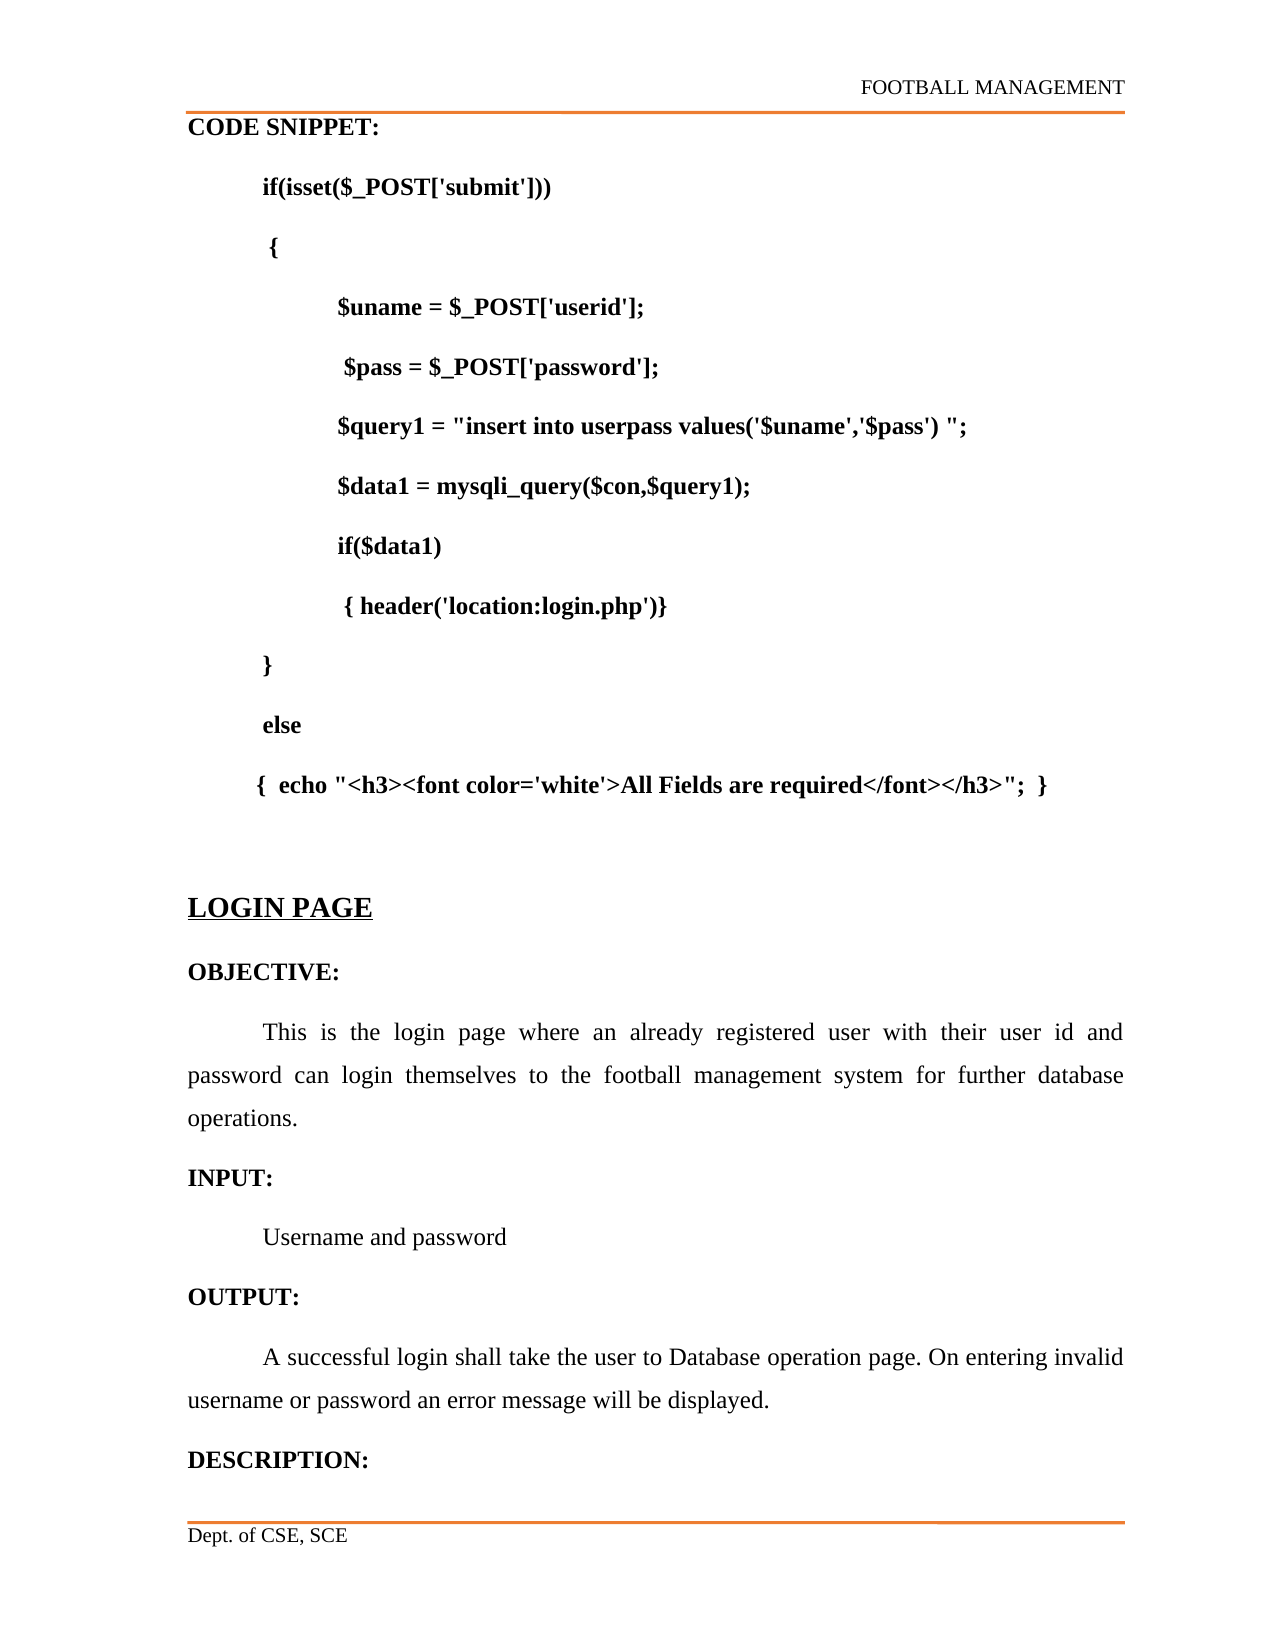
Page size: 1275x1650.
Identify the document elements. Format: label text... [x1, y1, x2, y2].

text $pass = $_POST['password']; [187, 352, 1125, 380]
text INPUT: [187, 1163, 1125, 1191]
text } [187, 651, 1125, 679]
text $query1 = "insert into userpass values('$uname','$pass') "; [187, 411, 1125, 440]
text { [187, 232, 1125, 261]
text LOGIN PAGE [187, 890, 1125, 923]
text if($data1) [187, 531, 1125, 560]
text else [187, 710, 1125, 739]
text A successful login shall take the user to Database operation page. On entering invalid username or password an error message will be displayed. [187, 1342, 1125, 1414]
text DESCRIPTION: [187, 1445, 1125, 1474]
text Username and password [187, 1222, 1125, 1251]
text if(isset($_POST['submit'])) [187, 172, 1125, 201]
text $uname = $_POST['userid']; [187, 292, 1125, 321]
text { header('location:login.php')} [187, 591, 1125, 619]
text OBJECTIVE: [187, 957, 1125, 986]
text OUTPUT: [187, 1282, 1125, 1311]
text CODE SNIPPET: [187, 112, 1125, 141]
text $data1 = mysqli_query($con,$query1); [187, 471, 1125, 500]
text This is the login page where an already registered user with their user id and password can login themselves to the football management system for further database operations. [187, 1017, 1125, 1132]
text { echo "<h3><font color='white'>All Fields are required</font></h3>"; } [187, 770, 1125, 799]
